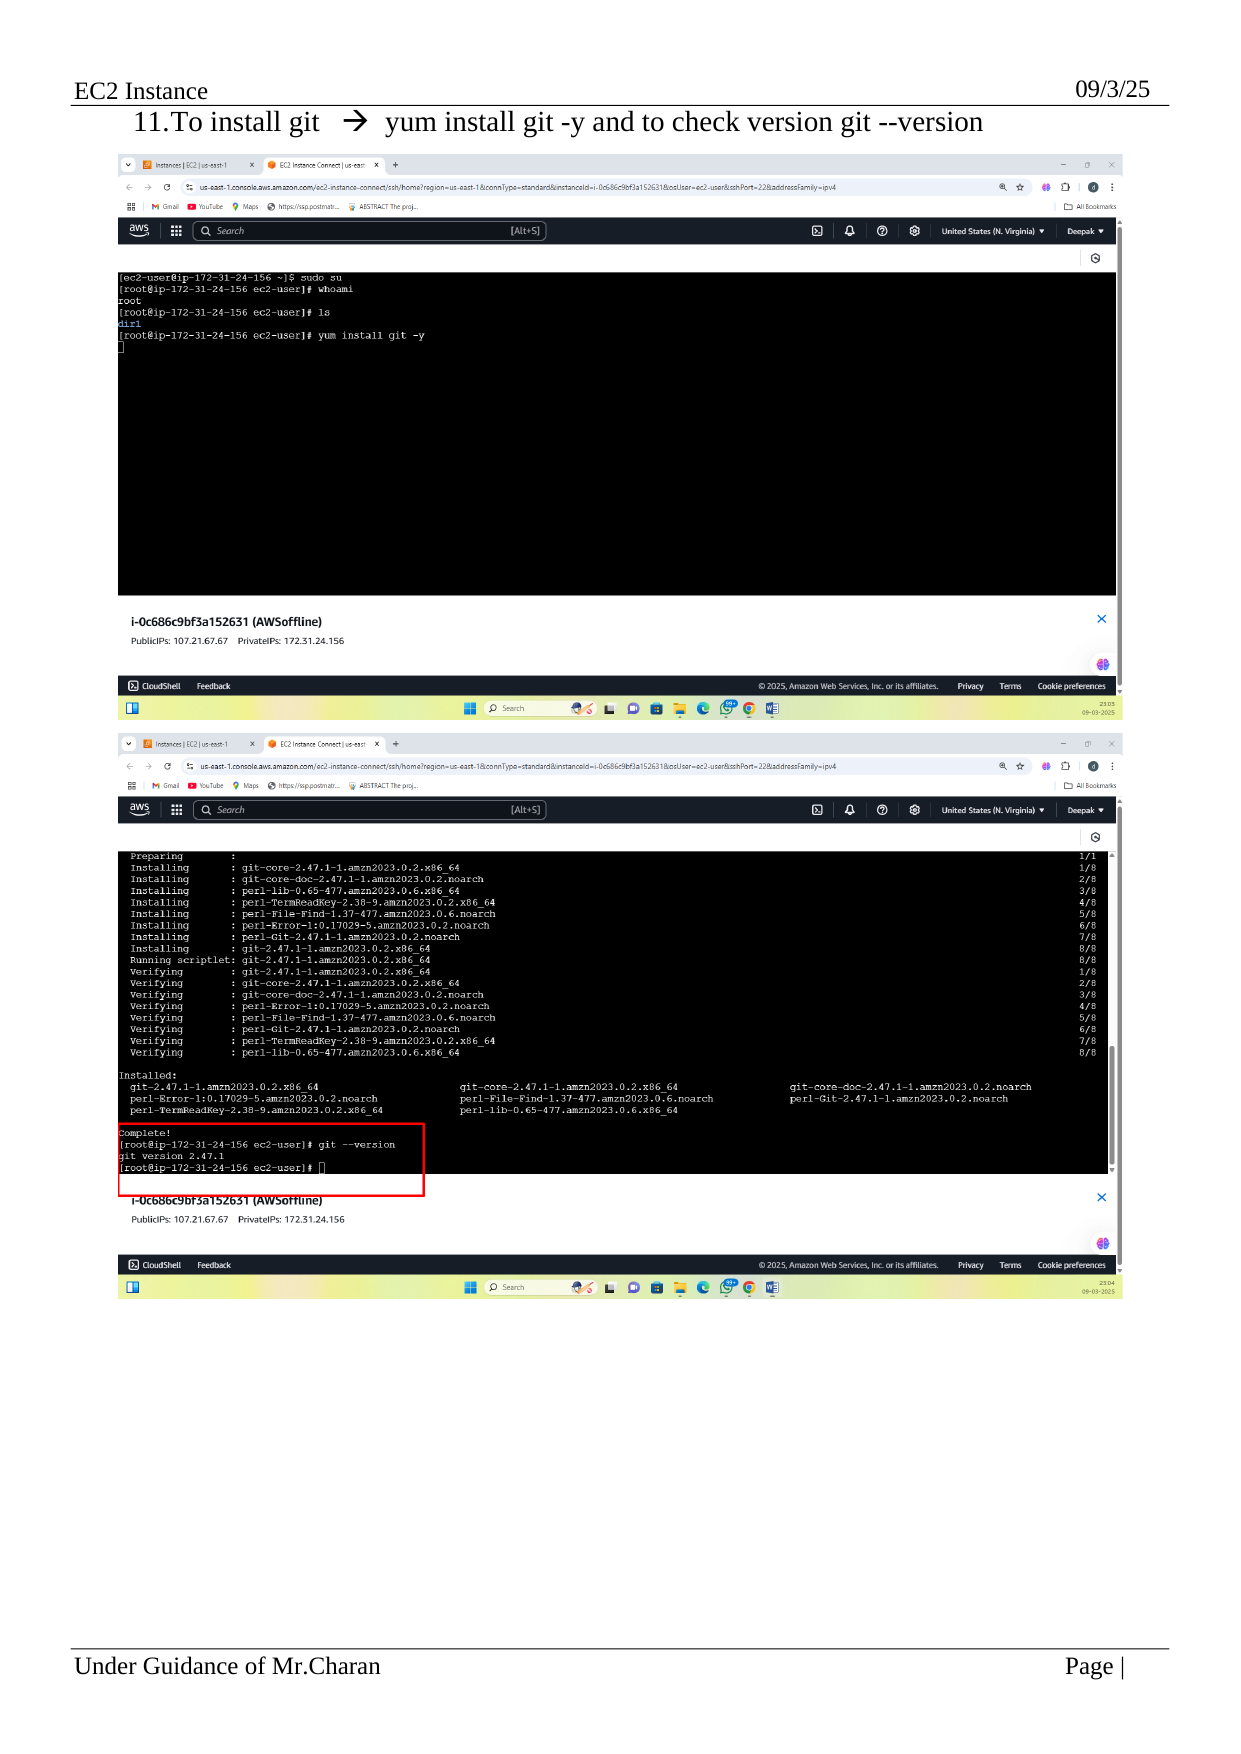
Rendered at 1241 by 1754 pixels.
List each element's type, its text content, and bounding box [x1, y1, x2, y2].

list To install git yum install git -y and to check version git --version [133, 104, 1122, 138]
picture [118, 733, 1123, 1299]
picture [118, 154, 1123, 720]
